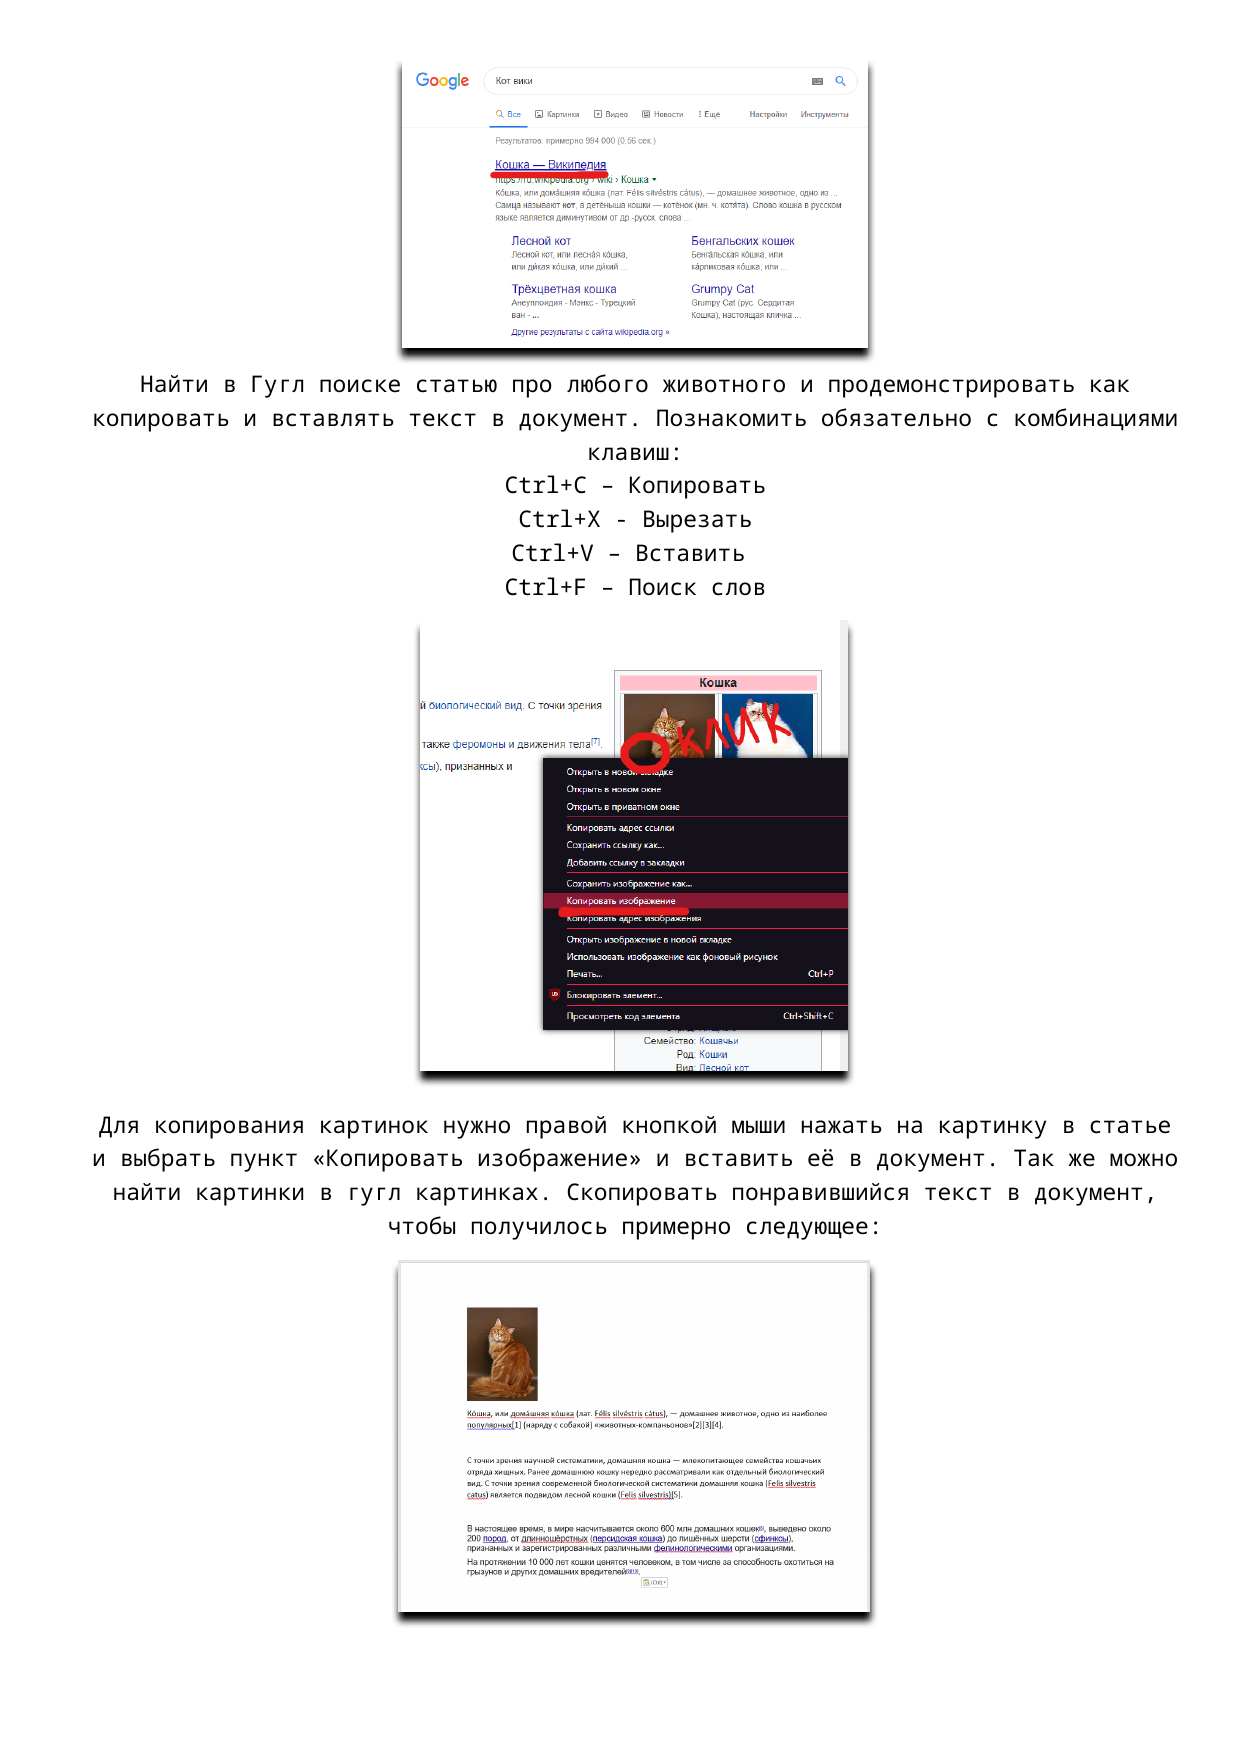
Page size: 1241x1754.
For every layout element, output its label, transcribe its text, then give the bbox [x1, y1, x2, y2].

picture [402, 58, 868, 348]
picture [420, 620, 848, 1071]
text Найти в Гугл поиске статью про любого животного и продемонстрировать как копировать и вставлять текст в документ. Познакомить обязательно с комбинациями клавиш: Ctrl+C – Копировать Ctrl+X - Вырезать Ctrl+V – Вставить Ctrl+F – Поиск слов [89, 59, 1181, 602]
text Для копирования картинок нужно правой кнопкой мыши нажать на картинку в статье и выбрать пункт «Копировать изображение» и вставить её в документ. Так же можно найти картинки в гугл картинках. Скопировать понравившийся текст в документ, чтобы получилось примерно следующее: [89, 1109, 1181, 1241]
picture [398, 1260, 870, 1612]
